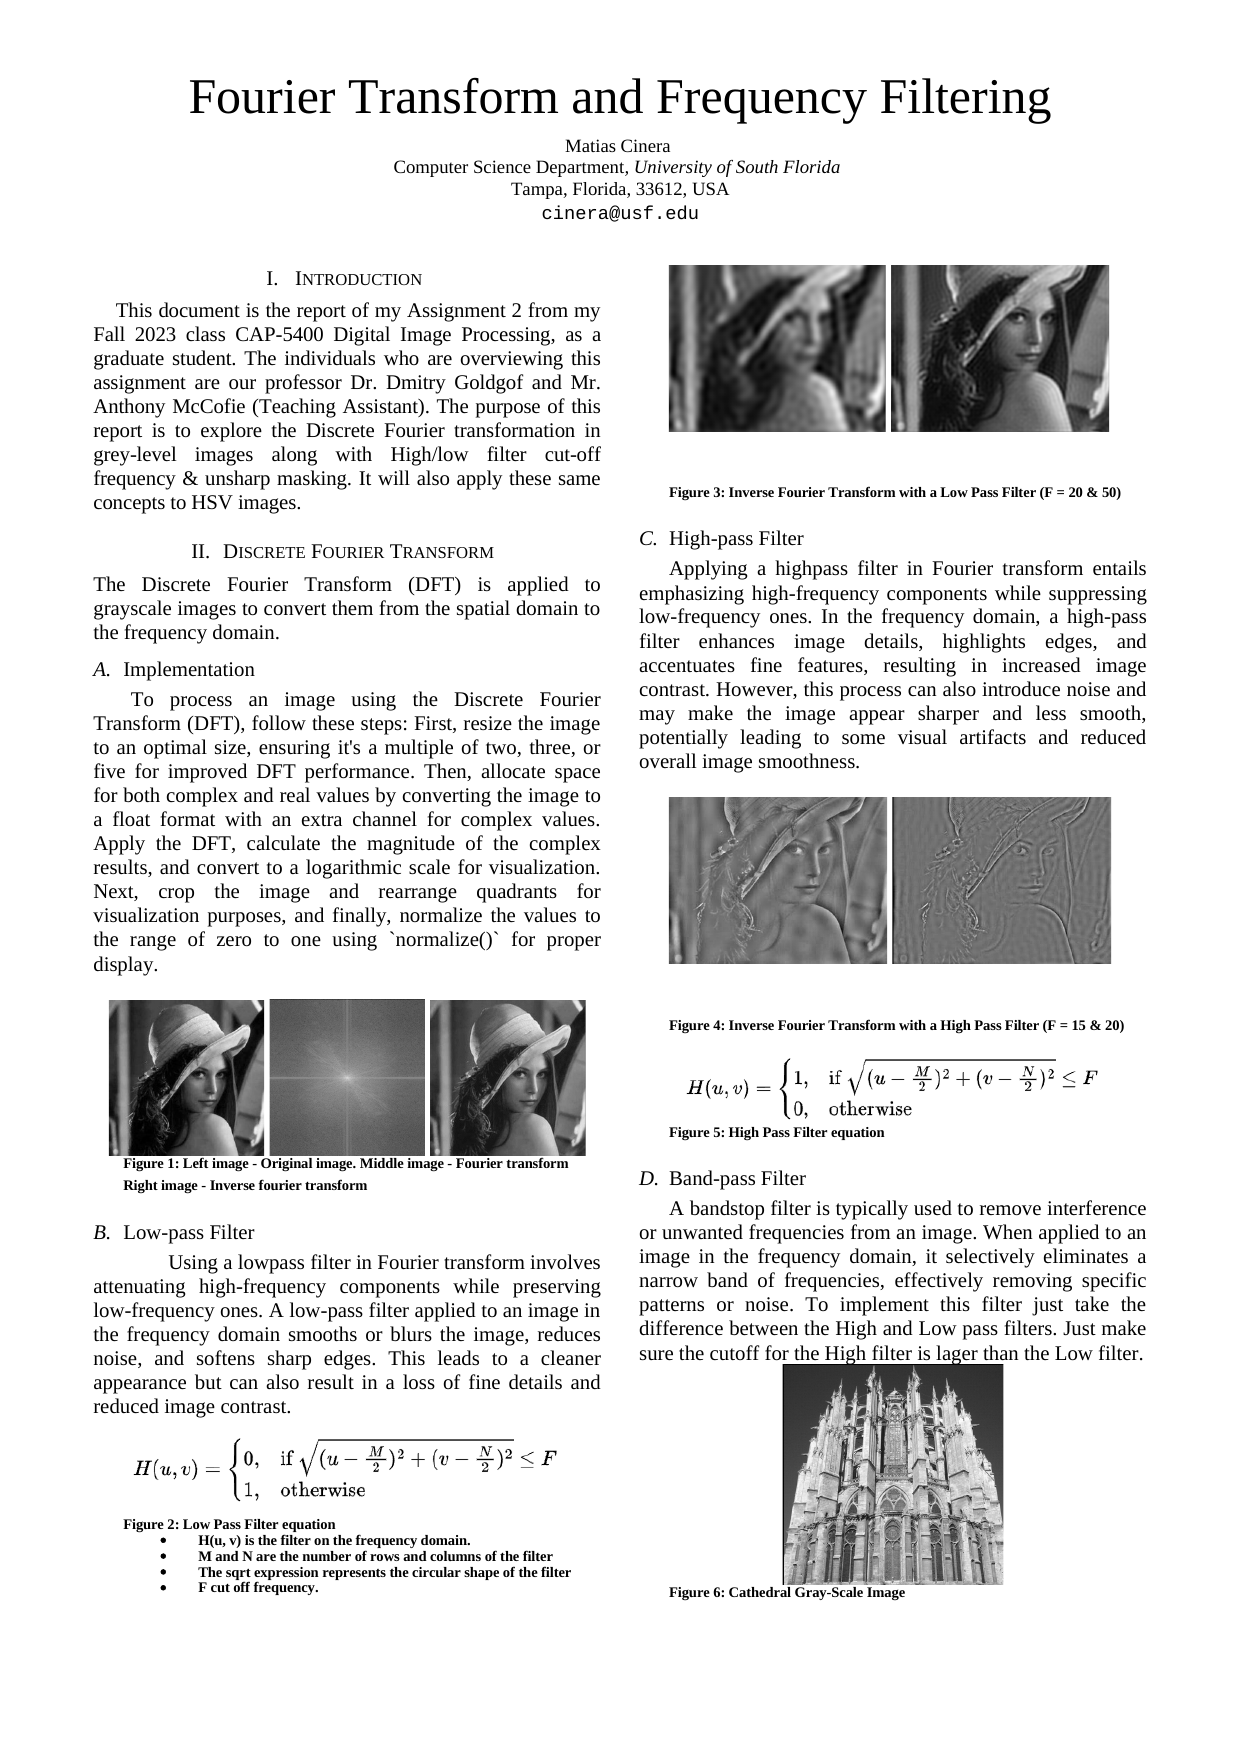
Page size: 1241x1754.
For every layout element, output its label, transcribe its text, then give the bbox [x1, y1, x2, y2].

list F cut off frequency. [161, 1580, 601, 1596]
text Figure 4: Inverse Fourier Transform with a High Pass Filter (F = 15 & 20) [639, 1017, 1147, 1033]
list M and N are the number of rows and columns of the filter [161, 1548, 601, 1564]
picture [668, 265, 886, 432]
subtitle Introduction [93, 265, 601, 289]
text cinera@usf.edu [93, 203, 1147, 225]
text Using a lowpass filter in Fourier transform involves attenuating high-frequency components while preserving low-frequency ones. A low-pass filter applied to an image in the frequency domain smooths or blurs the image, reduces noise, and softens sharp edges. This leads to a cleaner appearance but can also result in a loss of fine details and reduced image contrast. [93, 1250, 601, 1418]
text Figure 3: Inverse Fourier Transform with a Low Pass Filter (F = 20 & 50) [639, 485, 1147, 501]
picture [891, 265, 1110, 432]
text A bandstop filter is typically used to remove interference or unwanted frequencies from an image. When applied to an image in the frequency domain, it selectively eliminates a narrow band of frequencies, effectively removing specific patterns or noise. To implement this filter just take the difference between the High and Low pass filters. Just make sure the cutoff for the High filter is lager than the Low filter. [639, 1196, 1147, 1364]
text Figure 5: High Pass Filter equation [669, 1125, 1147, 1141]
picture [668, 797, 888, 964]
text To process an image using the Discrete Fourier Transform (DFT), follow these steps: First, resize the image to an optimal size, ensuring it's a multiple of two, three, or five for improved DFT performance. Then, allocate space for both complex and real values by converting the image to a float format with an extra channel for complex values. Apply the DFT, calculate the magnitude of the complex results, and convert to a logarithmic scale for visualization. Next, crop the image and rearrange quadrants for visualization purposes, and finally, normalize the values to the range of zero to one using `normalize()` for proper display. [93, 687, 601, 976]
subtitle Discrete Fourier Transform [93, 539, 601, 563]
picture [892, 797, 1112, 964]
picture [269, 999, 425, 1156]
subtitle Implementation [93, 656, 601, 681]
text Applying a highpass filter in Fourier transform entails emphasizing high-frequency components while suppressing low-frequency ones. In the frequency domain, a high-pass filter enhances image details, highlights edges, and accentuates fine features, resulting in increased image contrast. However, this process can also introduce noise and may make the image appear sharper and less smooth, potentially leading to some visual artifacts and reduced overall image smoothness. [639, 556, 1147, 773]
list H(u, v) is the filter on the frequency domain. [161, 1533, 601, 1548]
subtitle Low-pass Filter [93, 1220, 601, 1244]
subtitle Band-pass Filter [639, 1166, 1147, 1190]
title Fourier Transform and Frequency Filtering [93, 67, 1147, 124]
text The Discrete Fourier Transform (DFT) is applied to grayscale images to convert them from the spatial domain to the frequency domain. [93, 572, 601, 644]
picture [782, 1364, 1004, 1585]
picture [108, 1000, 265, 1156]
picture [120, 1418, 575, 1517]
text Figure 2: Low Pass Filter equation [123, 1517, 601, 1533]
text Matias Cinera Computer Science Department, University of South Florida Tampa, Florida, 33612, USA [93, 134, 1147, 199]
picture [677, 1045, 1109, 1125]
subtitle This document is the report of my Assignment 2 from my Fall 2023 class CAP-5400 Digital Image Processing, as a graduate student. The individuals who are overviewing this assignment are our professor Dr. Dmitry Goldgof and Mr. Anthony McCofie (Teaching Assistant). The purpose of this report is to explore the Discrete Fourier transformation in grey-level images along with High/low filter cut-off frequency & unsharp masking. It will also apply these same concepts to HSV images. [93, 298, 601, 514]
list The sqrt expression represents the circular shape of the filter [161, 1564, 601, 1580]
text Figure 1: Left image - Original image. Middle image - Fourier transform Right image - Inverse fourier transform [123, 1156, 601, 1195]
subtitle High-pass Filter [639, 526, 1147, 550]
picture [430, 1000, 586, 1156]
text Figure 6: Cathedral Gray-Scale Image [639, 1584, 1147, 1600]
